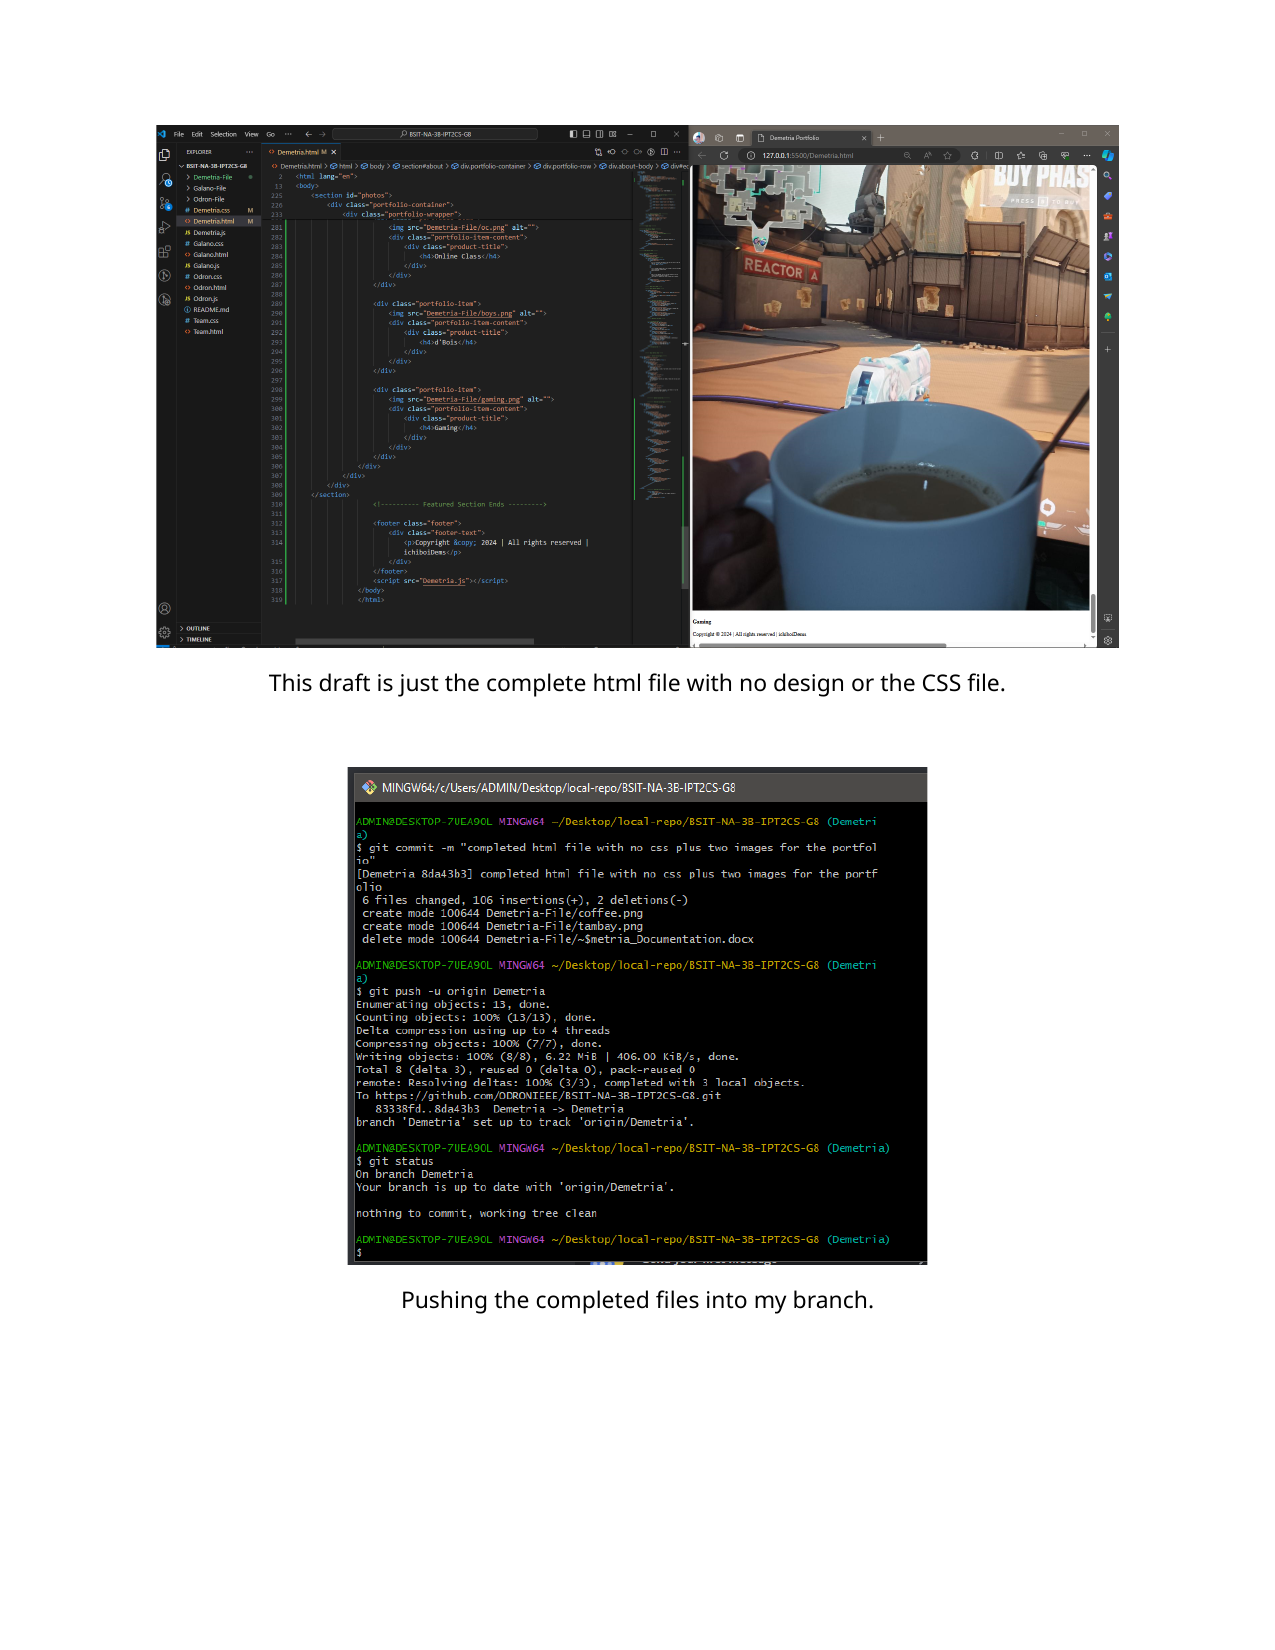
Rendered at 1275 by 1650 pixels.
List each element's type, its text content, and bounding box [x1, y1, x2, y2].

text Pushing the completed files into my branch. [75, 1283, 1200, 1315]
picture [347, 767, 928, 1265]
text This draft is just the complete html file with no design or the CSS file. [75, 667, 1200, 698]
picture [156, 125, 1119, 648]
